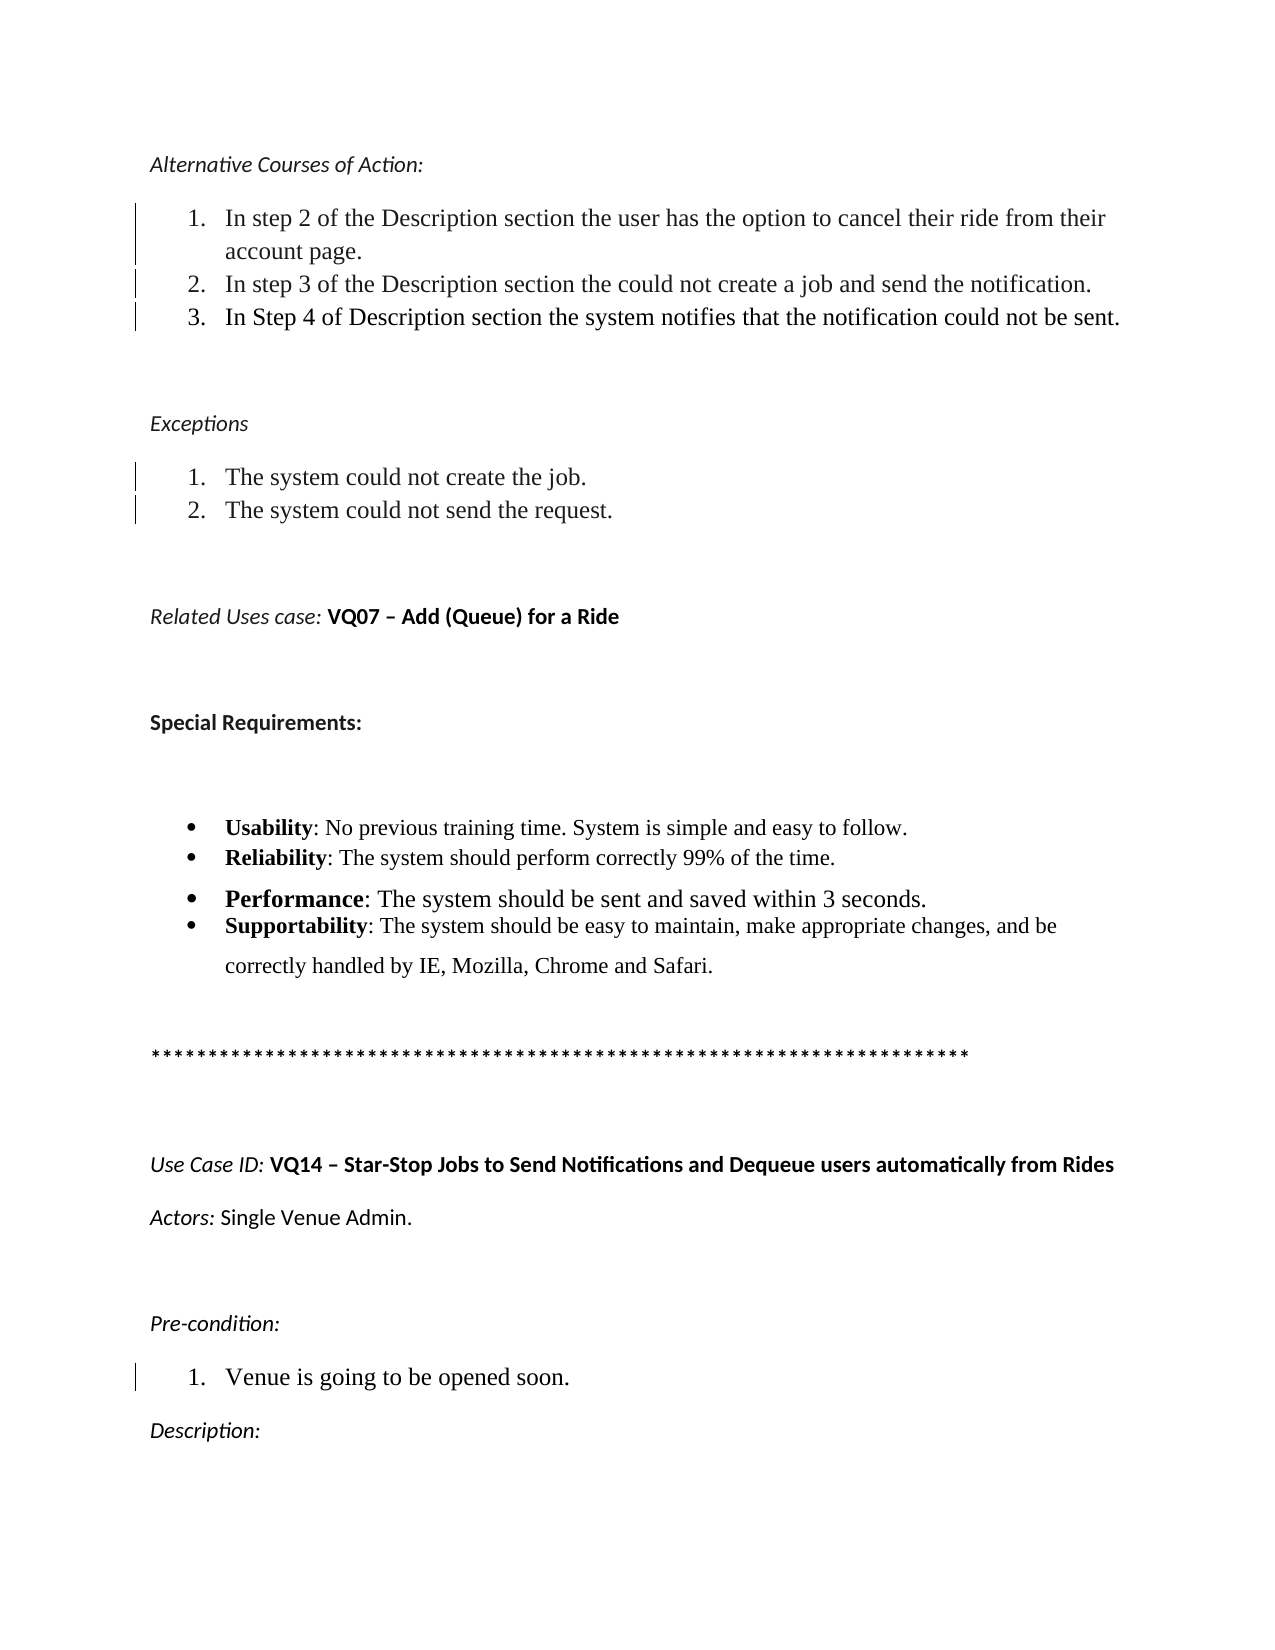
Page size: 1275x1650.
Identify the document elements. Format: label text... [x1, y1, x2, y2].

text ************************************************************************ [150, 1044, 1125, 1072]
list In step 3 of the Description section the could not create a job and send the notification. [187, 269, 1125, 298]
text Actors: Single Venue Admin. [150, 1203, 1125, 1231]
text Special Requirements: [150, 708, 1125, 736]
list In Step 4 of Description section the system notifies that the notification could not be sent. [187, 302, 1125, 331]
text Pre-condition: [150, 1309, 1125, 1337]
text Alternative Courses of Action: [150, 150, 1125, 178]
text Related Uses case: VQ07 – Add (Queue) for a Ride [150, 602, 1125, 630]
list Venue is going to be opened soon. [187, 1362, 1125, 1391]
text Use Case ID: VQ14 – Star-Stop Jobs to Send Notifications and Dequeue users automatically from Rides [150, 1150, 1125, 1178]
text Description: [150, 1416, 1125, 1444]
list Usability: No previous training time. System is simple and easy to follow. [187, 814, 1125, 840]
text Exceptions [150, 409, 1125, 437]
list Reliability: The system should perform correctly 99% of the time. [187, 844, 1125, 871]
list In step 2 of the Description section the user has the option to cancel their ride from their account page. [187, 203, 1125, 265]
list The system could not send the request. [187, 495, 1125, 524]
list The system could not create the job. [187, 462, 1125, 491]
list Performance: The system should be sent and saved within 3 seconds. [187, 884, 1125, 912]
list Supportability: The system should be easy to maintain, make appropriate changes, and be correctly handled by IE, Mozilla, Chrome and Safari. [187, 912, 1125, 978]
